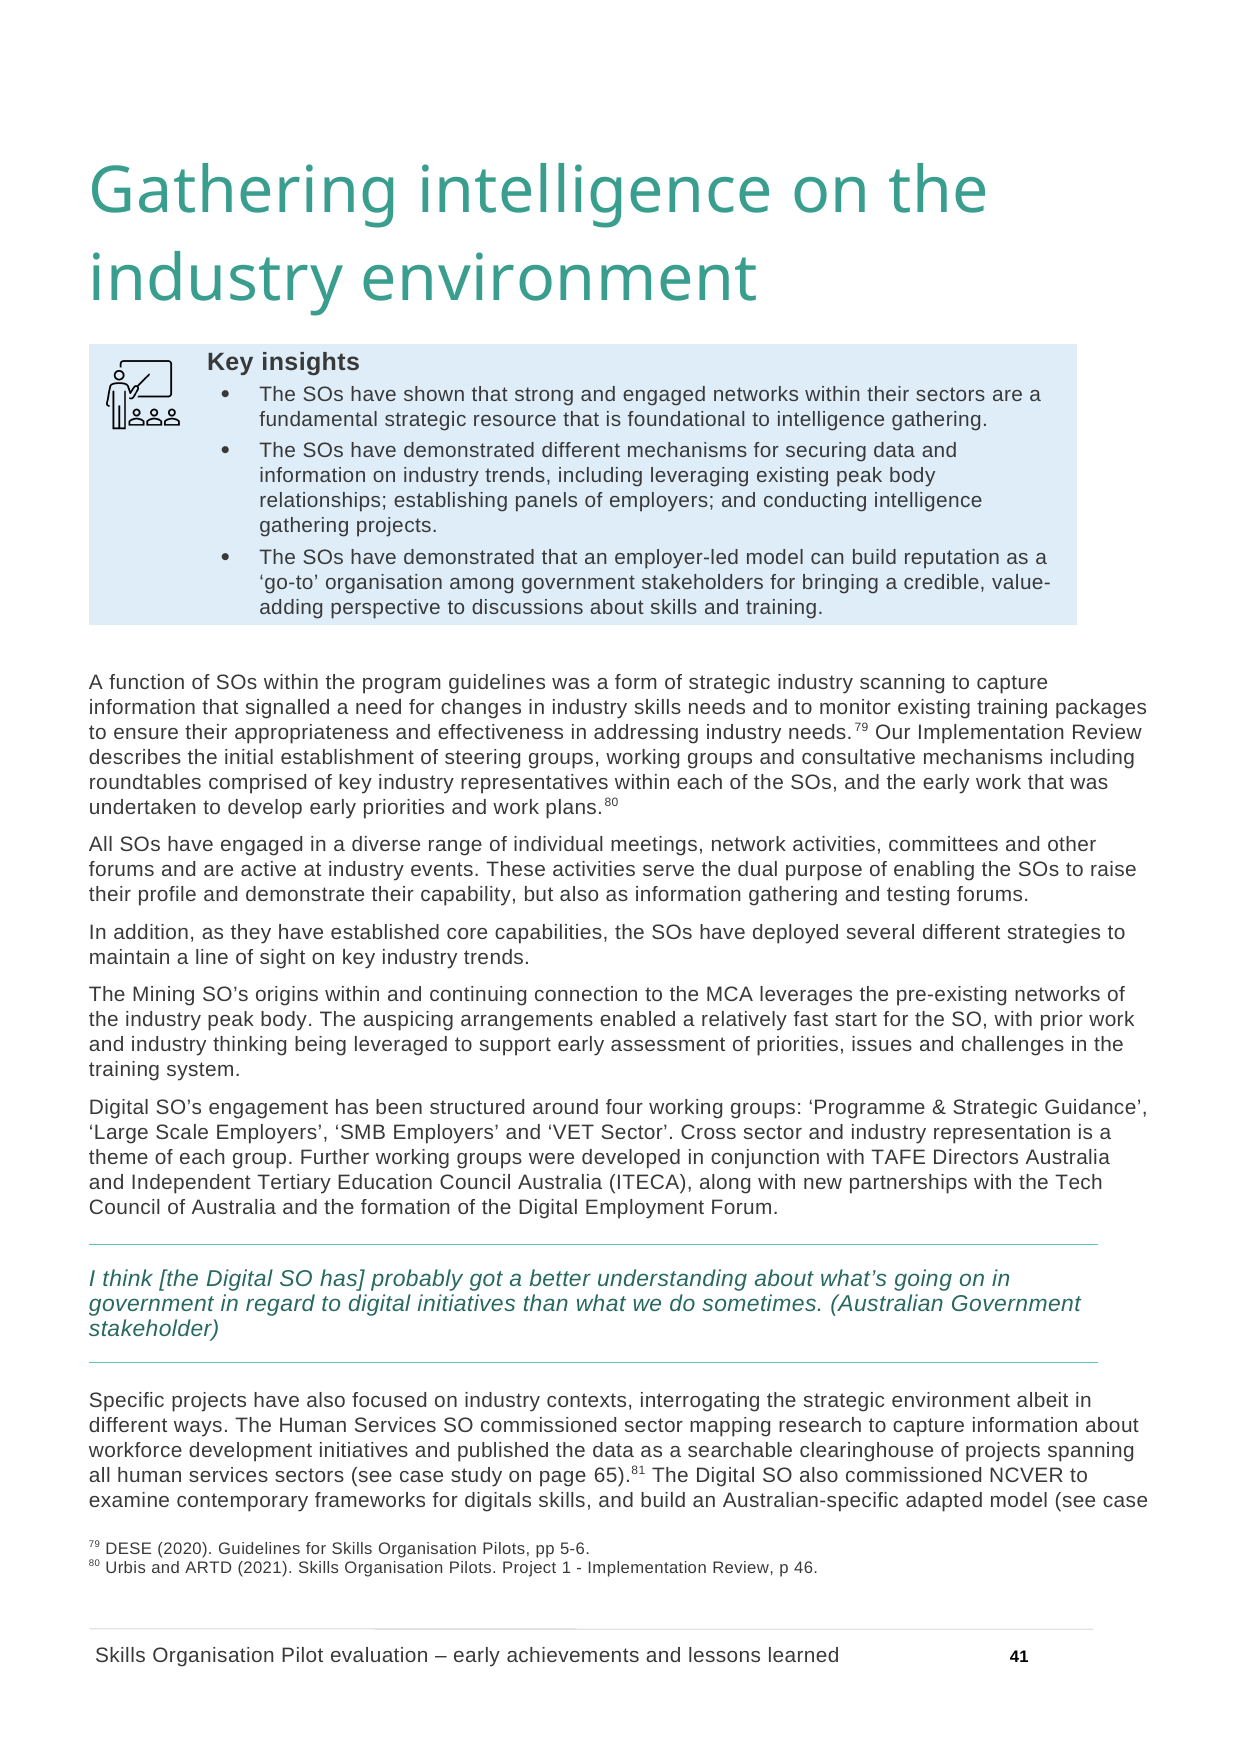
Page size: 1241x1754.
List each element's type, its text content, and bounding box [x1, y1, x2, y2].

table_header Key insights The SOs have shown that strong and engaged networks within their sectors are a fundamental strategic resource that is foundational to intelligence gathering. The SOs have demonstrated different mechanisms for securing data and information on industry trends, including leveraging existing peak body relationships; establishing panels of employers; and conducting intelligence gathering projects. The SOs have demonstrated that an employer-led model can build reputation as a ‘go-to’ organisation among government stakeholders for bringing a credible, value-adding perspective to discussions about skills and training. [196, 344, 1077, 625]
subtitle Gathering intelligence on the industry environment [89, 143, 1152, 319]
text In addition, as they have established core capabilities, the SOs have deployed several different strategies to maintain a line of sight on key industry trends. [89, 919, 1152, 969]
table_header [89, 344, 196, 625]
text A function of SOs within the program guidelines was a form of strategic industry scanning to capture information that signalled a need for changes in industry skills needs and to monitor existing training packages to ensure their appropriateness and effectiveness in addressing industry needs. Our Implementation Review describes the initial establishment of steering groups, working groups and consultative mechanisms including roundtables comprised of key industry representatives within each of the SOs, and the early work that was undertaken to develop early priorities and work plans. [89, 669, 1152, 819]
text Digital SO’s engagement has been structured around four working groups: ‘Programme & Strategic Guidance’, ‘Large Scale Employers’, ‘SMB Employers’ and ‘VET Sector’. Cross sector and industry representation is a theme of each group. Further working groups were developed in conjunction with TAFE Directors Australia and Independent Tertiary Education Council Australia (ITECA), along with new partnerships with the Tech Council of Australia and the formation of the Digital Employment Forum. [89, 1094, 1152, 1219]
text I think [the Digital SO has] probably got a better understanding about what’s going on in government in regard to digital initiatives than what we do sometimes. (Australian Government stakeholder) [89, 1245, 1098, 1362]
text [89, 1388, 1152, 1513]
picture [100, 352, 185, 437]
text All SOs have engaged in a diverse range of individual meetings, network activities, committees and other forums and are active at industry events. These activities serve the dual purpose of enabling the SOs to raise their profile and demonstrate their capability, but also as information gathering and testing forums. [89, 832, 1152, 907]
text The Mining SO’s origins within and continuing connection to the MCA leverages the pre-existing networks of the industry peak body. The auspicing arrangements enabled a relatively fast start for the SO, with prior work and industry thinking being leveraged to support early assessment of priorities, issues and challenges in the training system. [89, 982, 1152, 1082]
